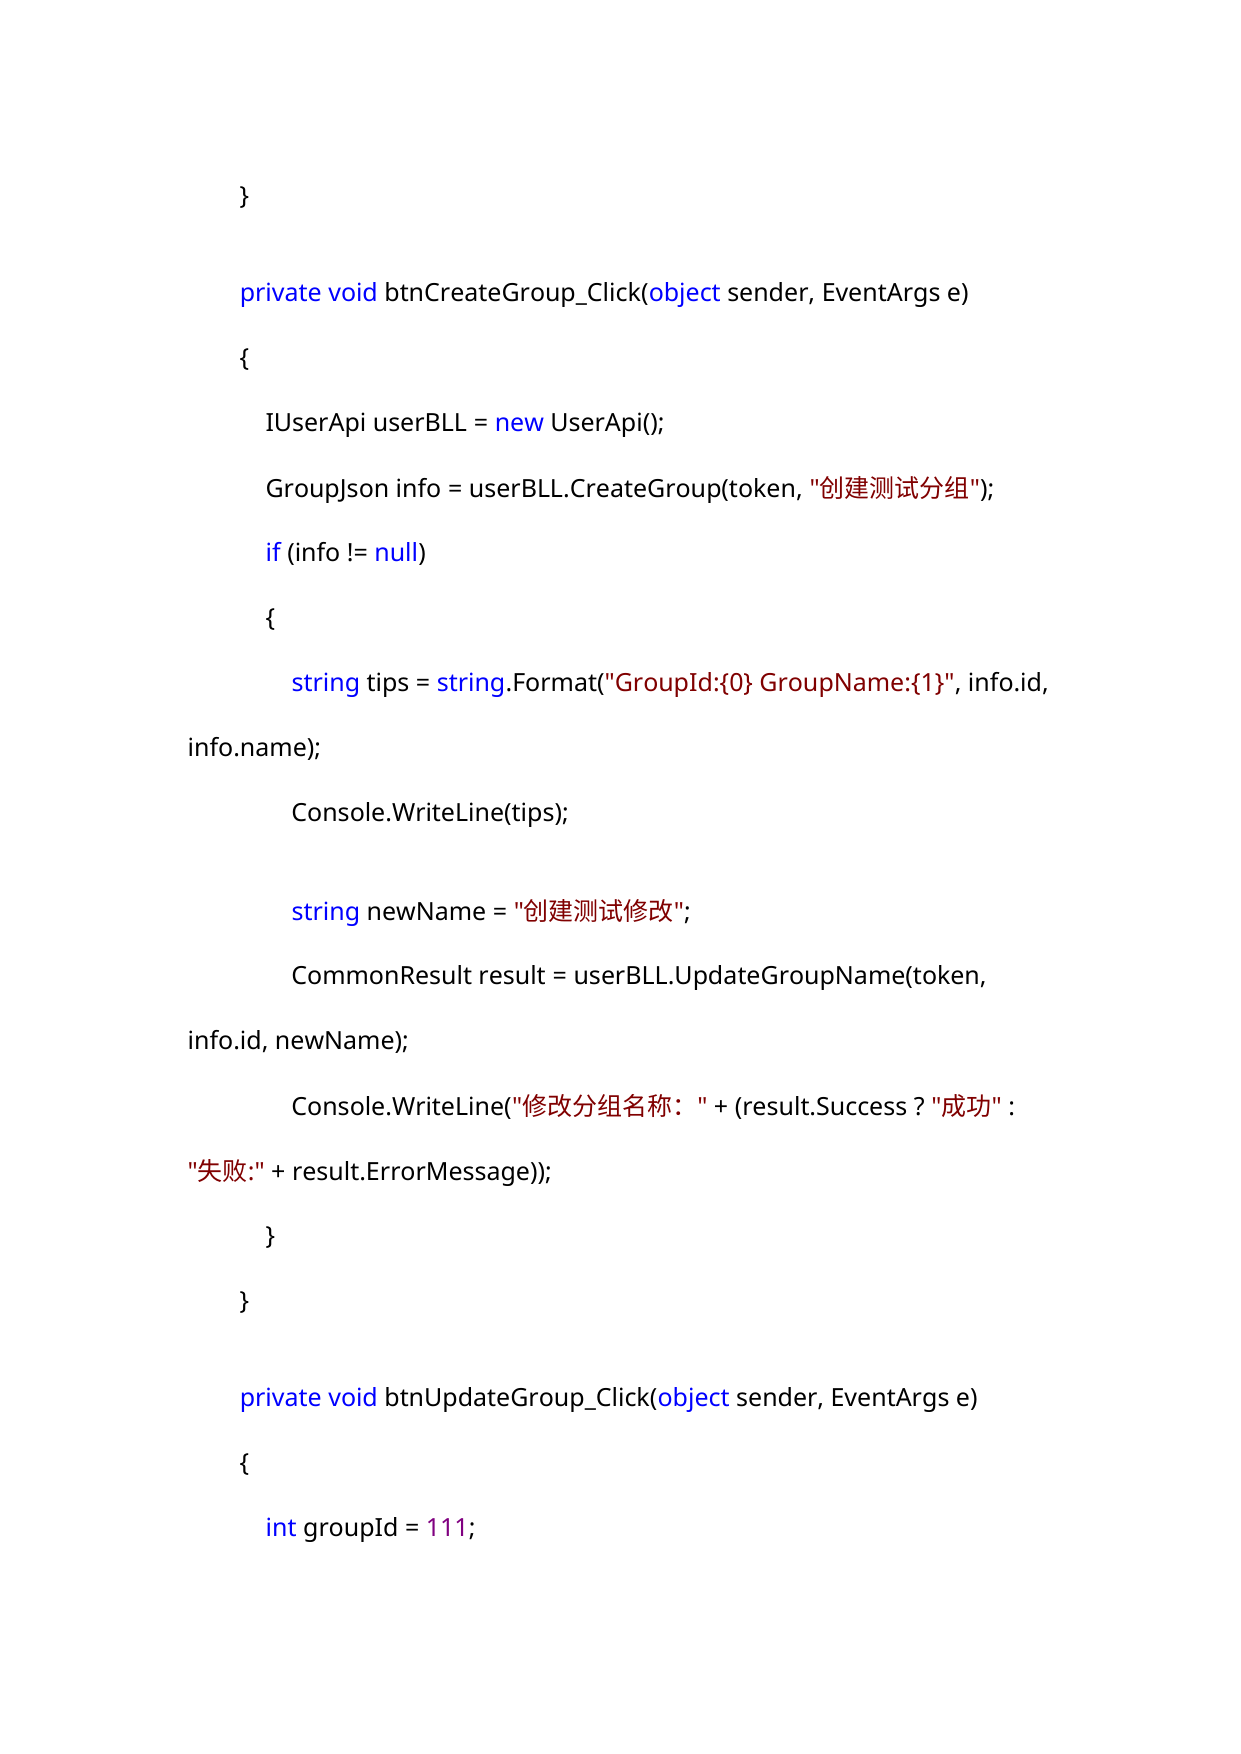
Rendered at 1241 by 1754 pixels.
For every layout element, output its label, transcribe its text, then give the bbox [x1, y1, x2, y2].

text CommonResult result = userBLL.UpdateGroupName(token, info.id, newName); [187, 942, 1053, 1072]
text private void btnUpdateGroup_Click(object sender, EventArgs e) [187, 1364, 1053, 1429]
text } [187, 162, 1053, 227]
text GroupJson info = userBLL.CreateGroup(token, "创建测试分组"); [187, 454, 1053, 519]
text { [187, 584, 1053, 649]
text int groupId = 111; [187, 1494, 1053, 1559]
text Console.WriteLine("修改分组名称：" + (result.Success ? "成功" : "失败:" + result.ErrorMessage)); [187, 1072, 1053, 1202]
text } [187, 1202, 1053, 1267]
text Console.WriteLine(tips); [187, 779, 1053, 844]
text private void btnCreateGroup_Click(object sender, EventArgs e) [187, 259, 1053, 324]
text string newName = "创建测试修改"; [187, 877, 1053, 942]
text } [187, 1267, 1053, 1332]
text if (info != null) [187, 519, 1053, 584]
text { [187, 324, 1053, 389]
text IUserApi userBLL = new UserApi(); [187, 389, 1053, 454]
text string tips = string.Format("GroupId:{0} GroupName:{1}", info.id, info.name); [187, 649, 1053, 779]
text { [187, 1429, 1053, 1494]
